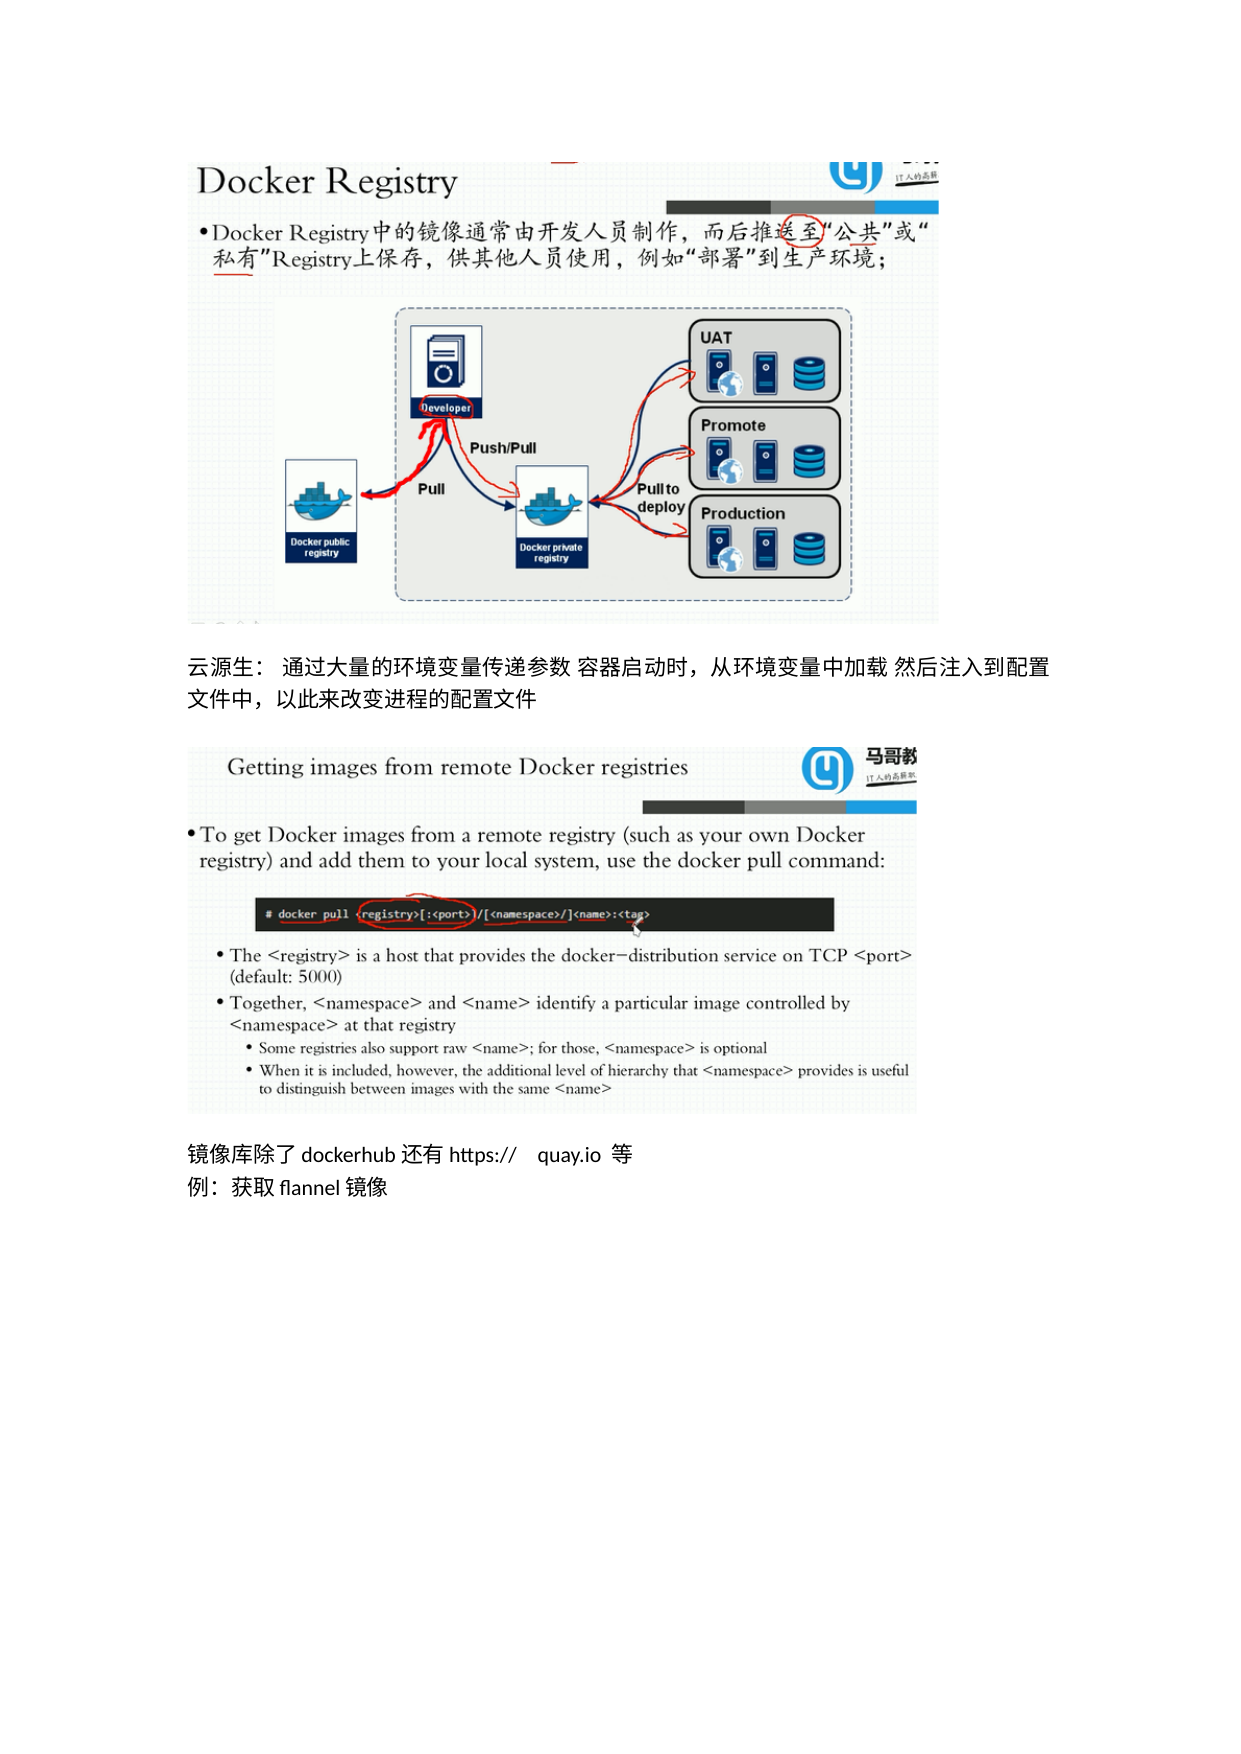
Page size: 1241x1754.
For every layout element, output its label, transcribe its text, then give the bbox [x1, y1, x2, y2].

list 镜像库除了dockerhub 还有https:// quay.io 等 [187, 1137, 1053, 1169]
list 云源生： 通过大量的环境变量传递参数 容器启动时，从环境变量中加载 然后注入到配置文件中，以此来改变进程的配置文件 [187, 649, 1053, 714]
picture [187, 162, 939, 624]
list 例：获取flannel镜像 [187, 1169, 1053, 1202]
picture [187, 747, 917, 1114]
